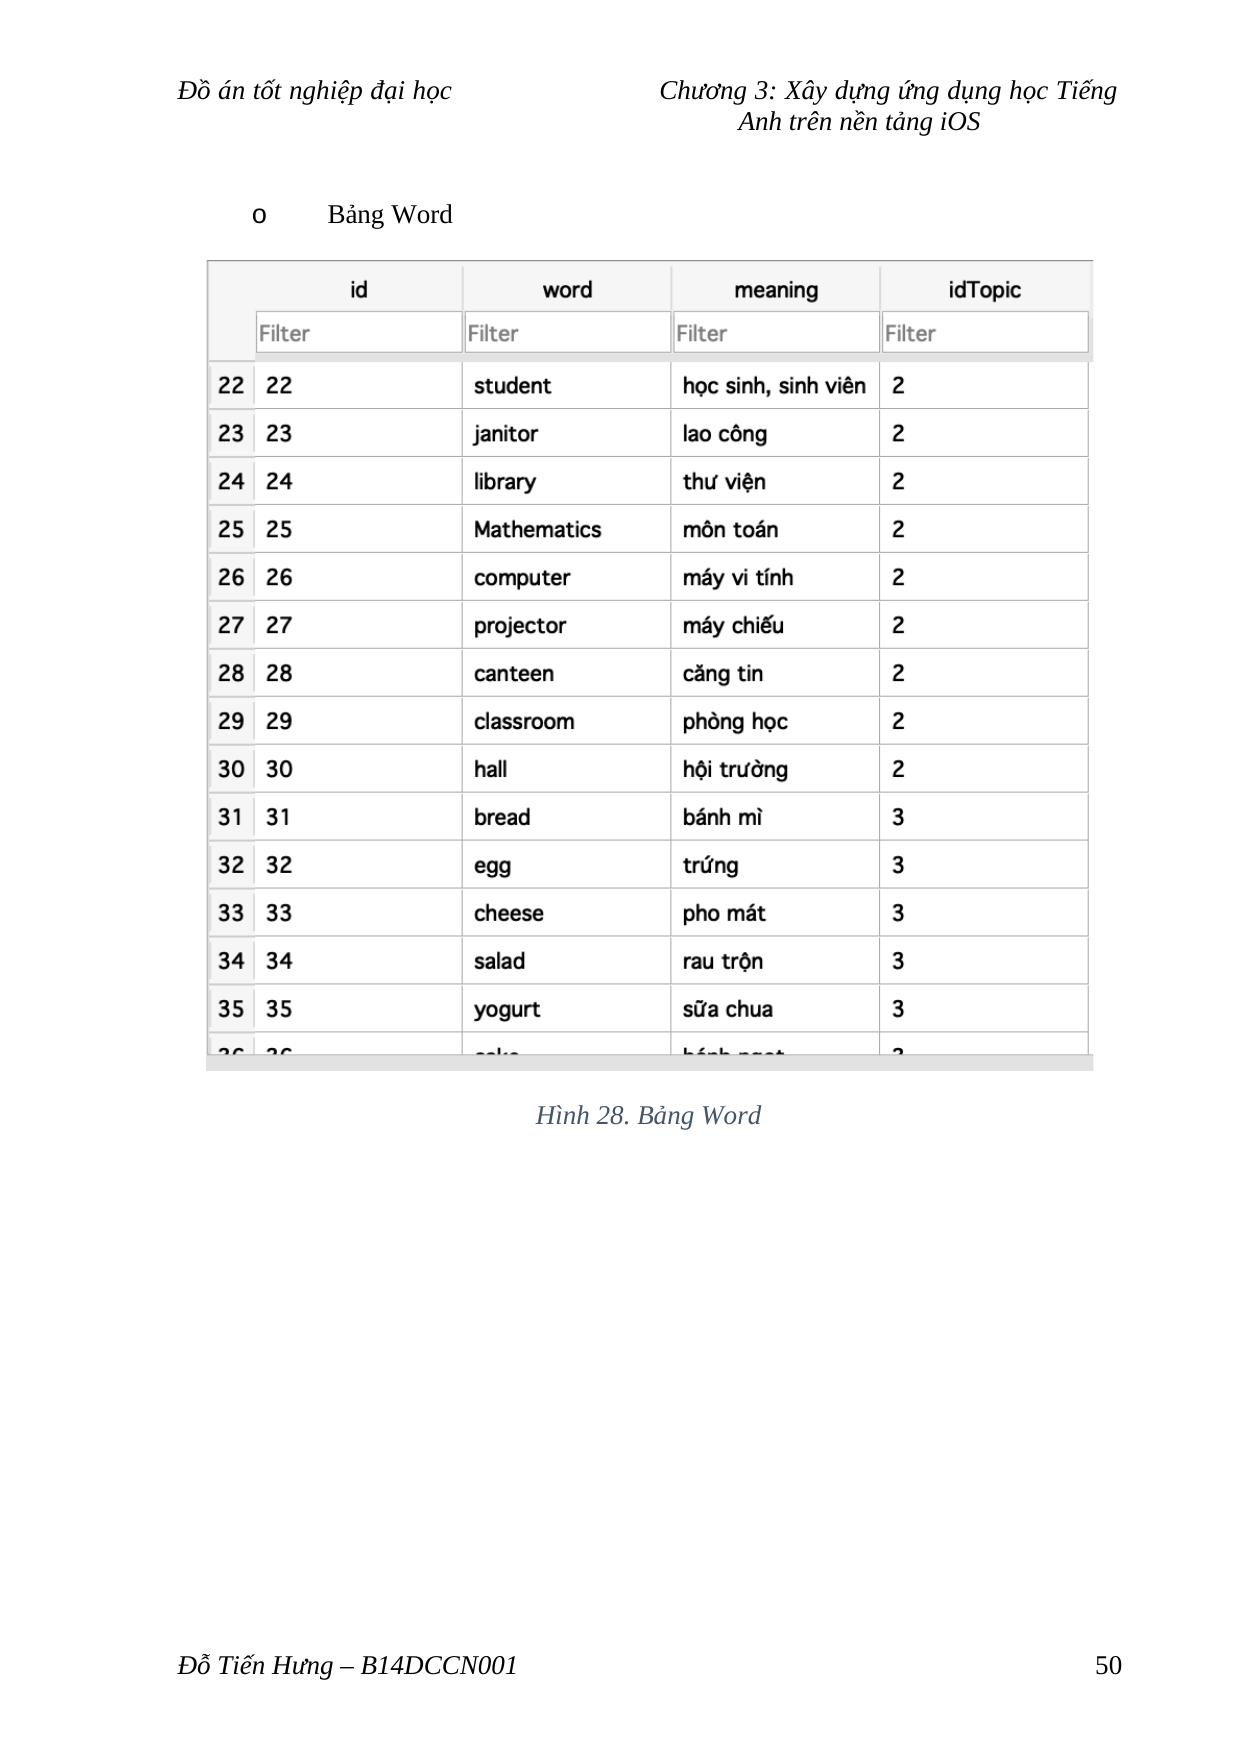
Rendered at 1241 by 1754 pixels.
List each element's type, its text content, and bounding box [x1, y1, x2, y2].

list Bảng Word [251, 198, 1122, 231]
picture [206, 260, 1094, 1071]
